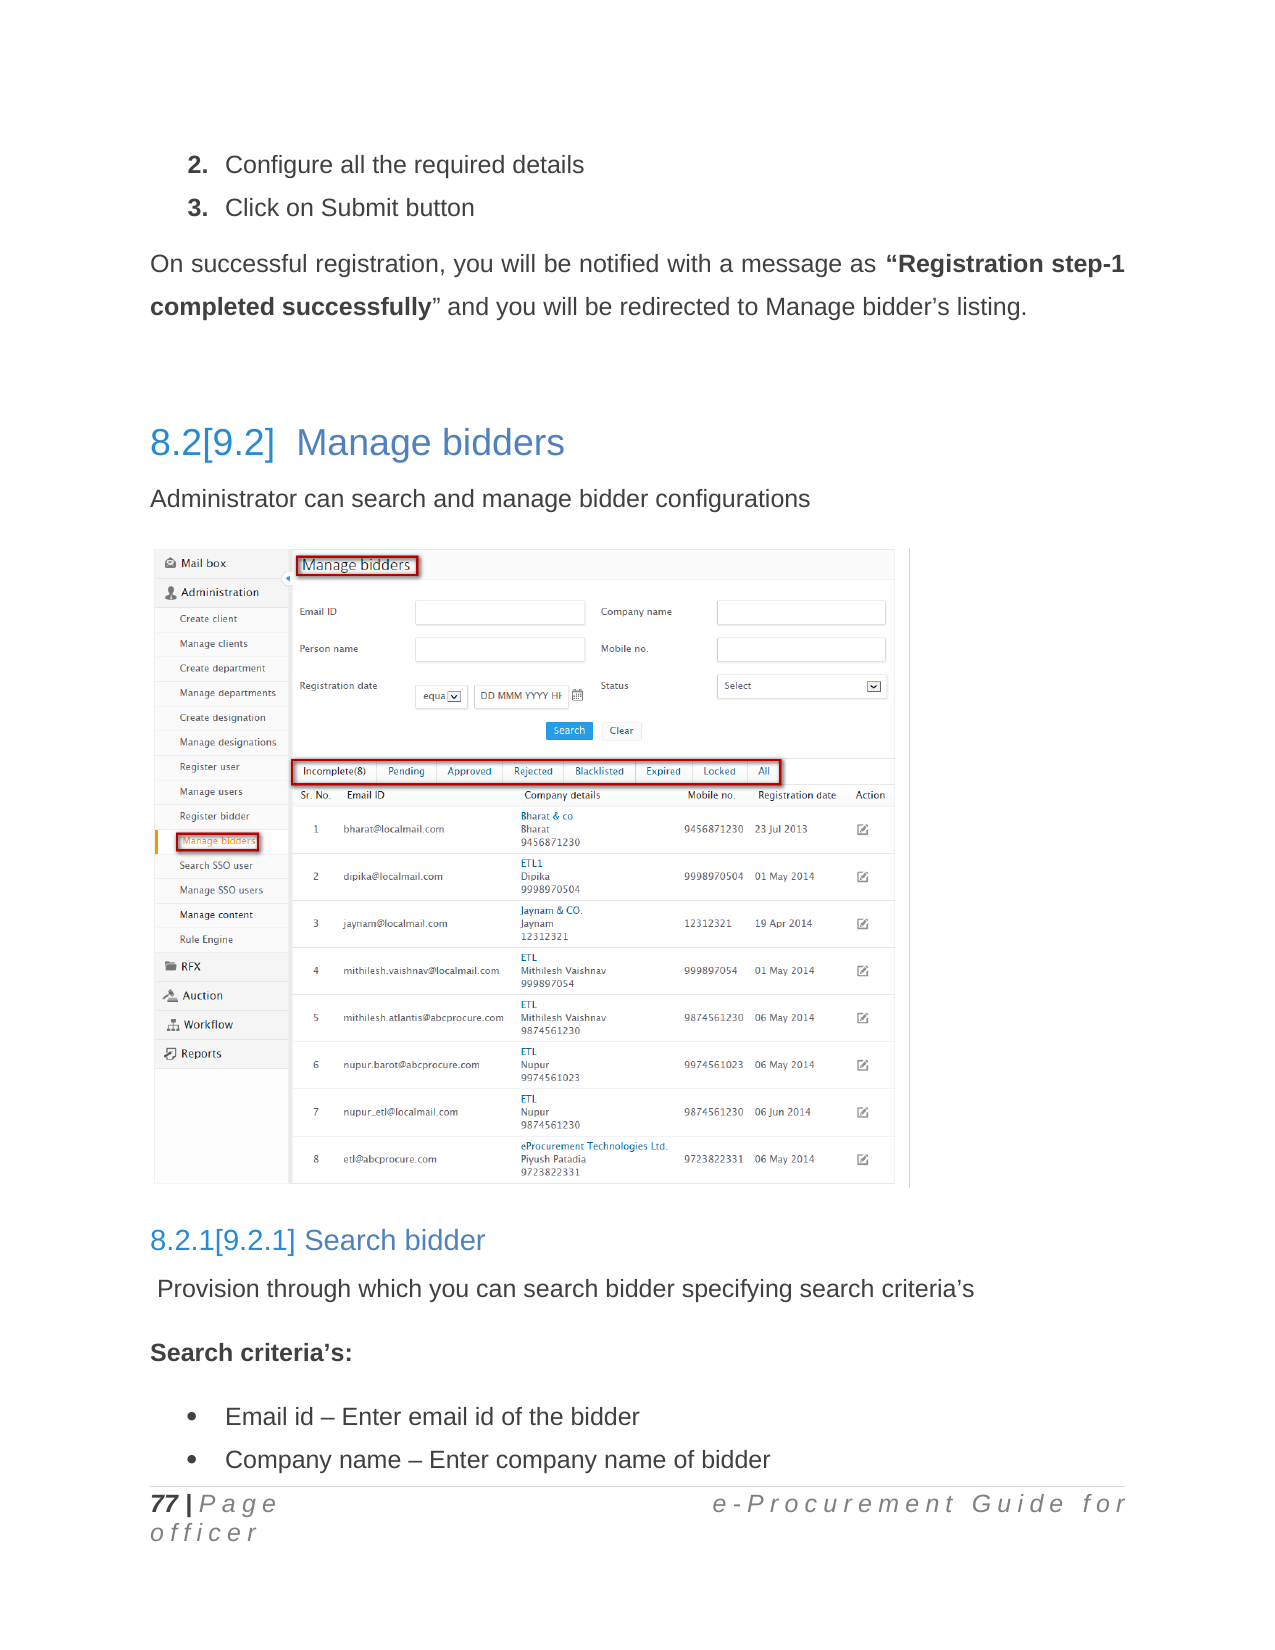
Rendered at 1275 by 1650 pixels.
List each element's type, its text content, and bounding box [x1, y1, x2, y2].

picture [150, 548, 910, 1188]
text Search criteria’s: [150, 1337, 1125, 1366]
text Provision through which you can search bidder specifying search criteria’s [150, 1273, 1125, 1302]
list Click on Submit button [187, 193, 1125, 222]
list Configure all the required details [187, 150, 1125, 179]
text Administrator can search and manage bidder configurations [150, 484, 1125, 513]
list Company name – Enter company name of bidder [187, 1445, 1125, 1473]
subtitle Search bidder [150, 1223, 1125, 1257]
subtitle Manage bidders [150, 420, 1125, 463]
text On successful registration, you will be notified with a message as “Registration step-1 completed successfully” and you will be redirected to Manage bidder’s listing. [150, 249, 1125, 321]
list Email id – Enter email id of the bidder [187, 1401, 1125, 1430]
